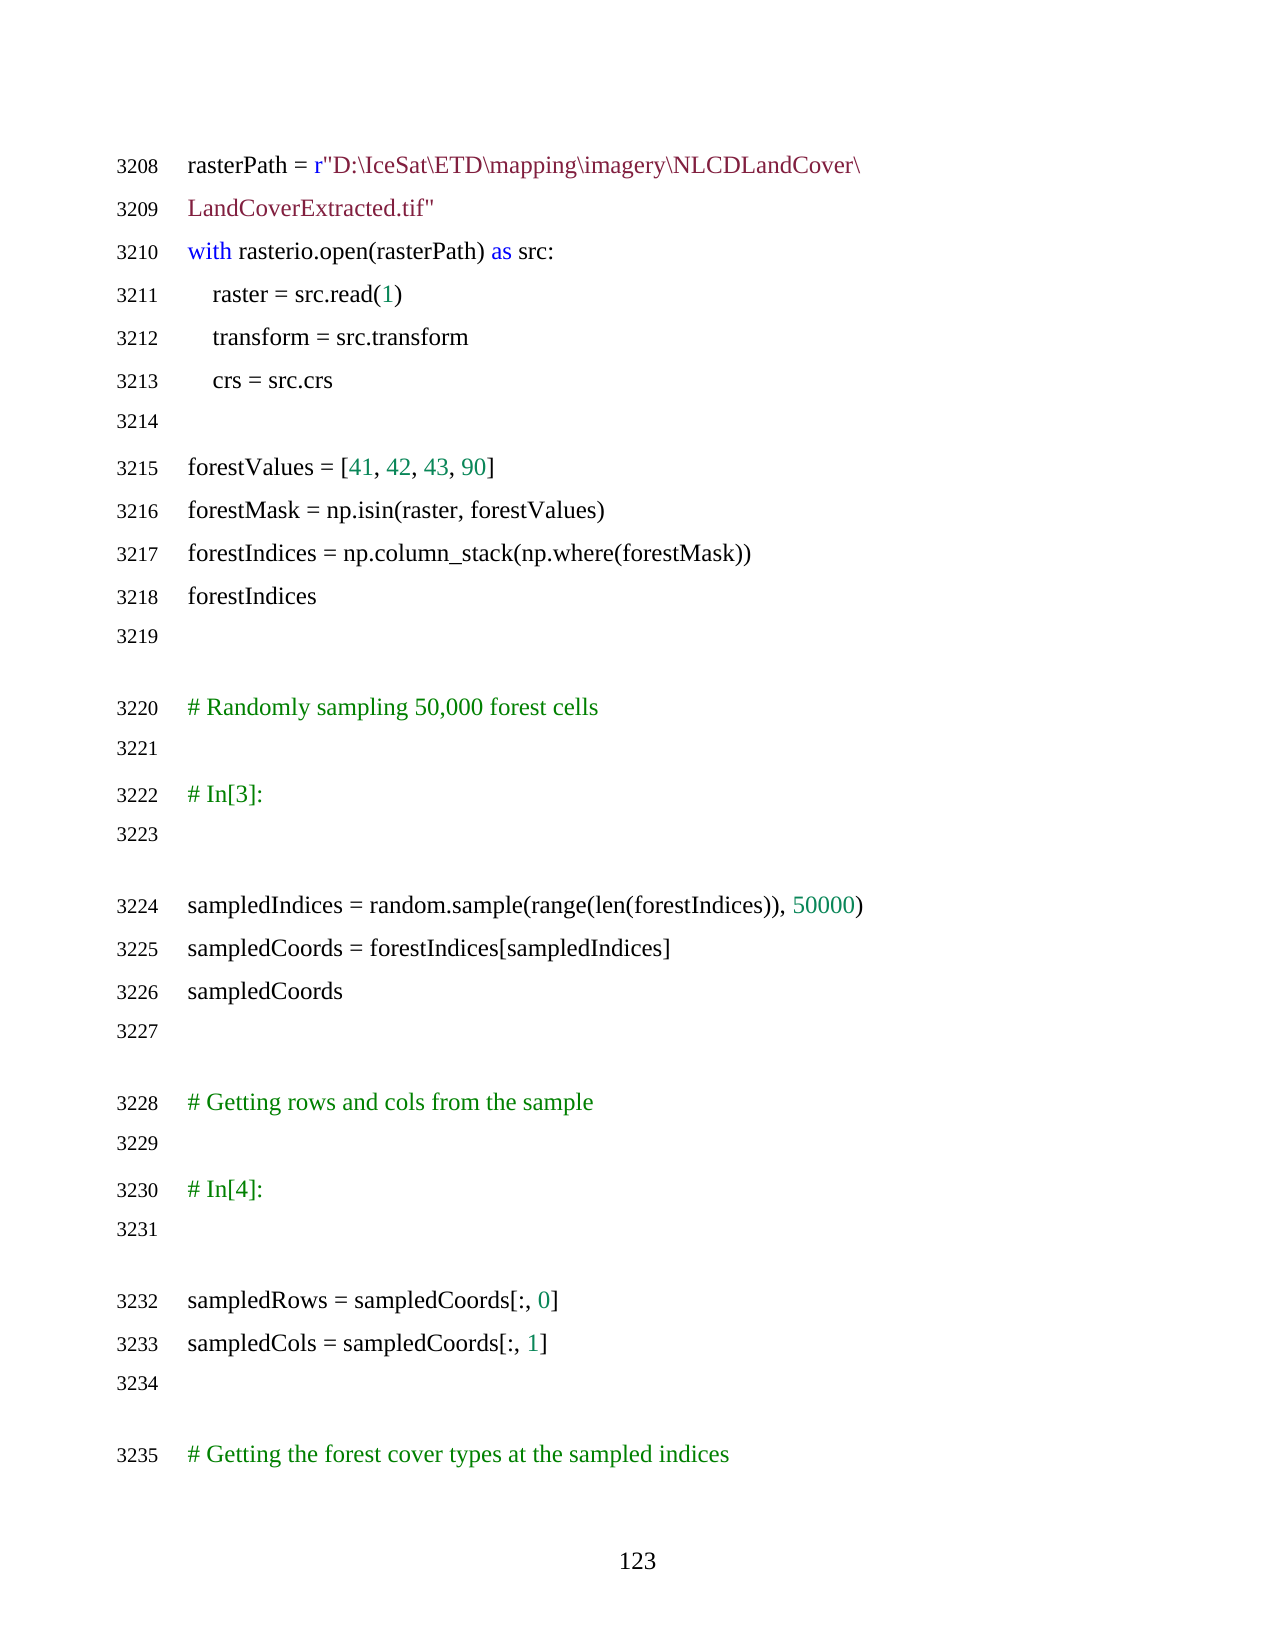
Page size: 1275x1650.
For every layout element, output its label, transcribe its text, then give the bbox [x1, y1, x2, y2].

text forestMask = np.isin(raster, forestValues) [187, 495, 1087, 524]
text sampledCoords [187, 976, 1087, 1005]
text sampledCols = sampledCoords[:, 1] [187, 1328, 1087, 1357]
text crs = src.crs [187, 366, 1087, 394]
text forestValues = [41, 42, 43, 90] [187, 452, 1087, 481]
text # Getting the forest cover types at the sampled indices [187, 1439, 1087, 1468]
text sampledCoords = forestIndices[sampledIndices] [187, 933, 1087, 962]
text # Randomly sampling 50,000 forest cells [187, 692, 1087, 721]
text # Getting rows and cols from the sample [187, 1087, 1087, 1116]
text forestIndices = np.column_stack(np.where(forestMask)) [187, 538, 1087, 567]
text raster = src.read(1) [187, 279, 1087, 308]
text # In[3]: [187, 779, 1087, 807]
text sampledIndices = random.sample(range(len(forestIndices)), 50000) [187, 890, 1087, 919]
text transform = src.transform [187, 322, 1087, 351]
text with rasterio.open(rasterPath) as src: [187, 236, 1087, 265]
text rasterPath = r"D:\IceSat\ETD\mapping\imagery\NLCDLandCover\LandCoverExtracted.tif" [187, 150, 1087, 222]
text # In[4]: [187, 1174, 1087, 1202]
text sampledRows = sampledCoords[:, 0] [187, 1285, 1087, 1314]
text forestIndices [187, 581, 1087, 610]
